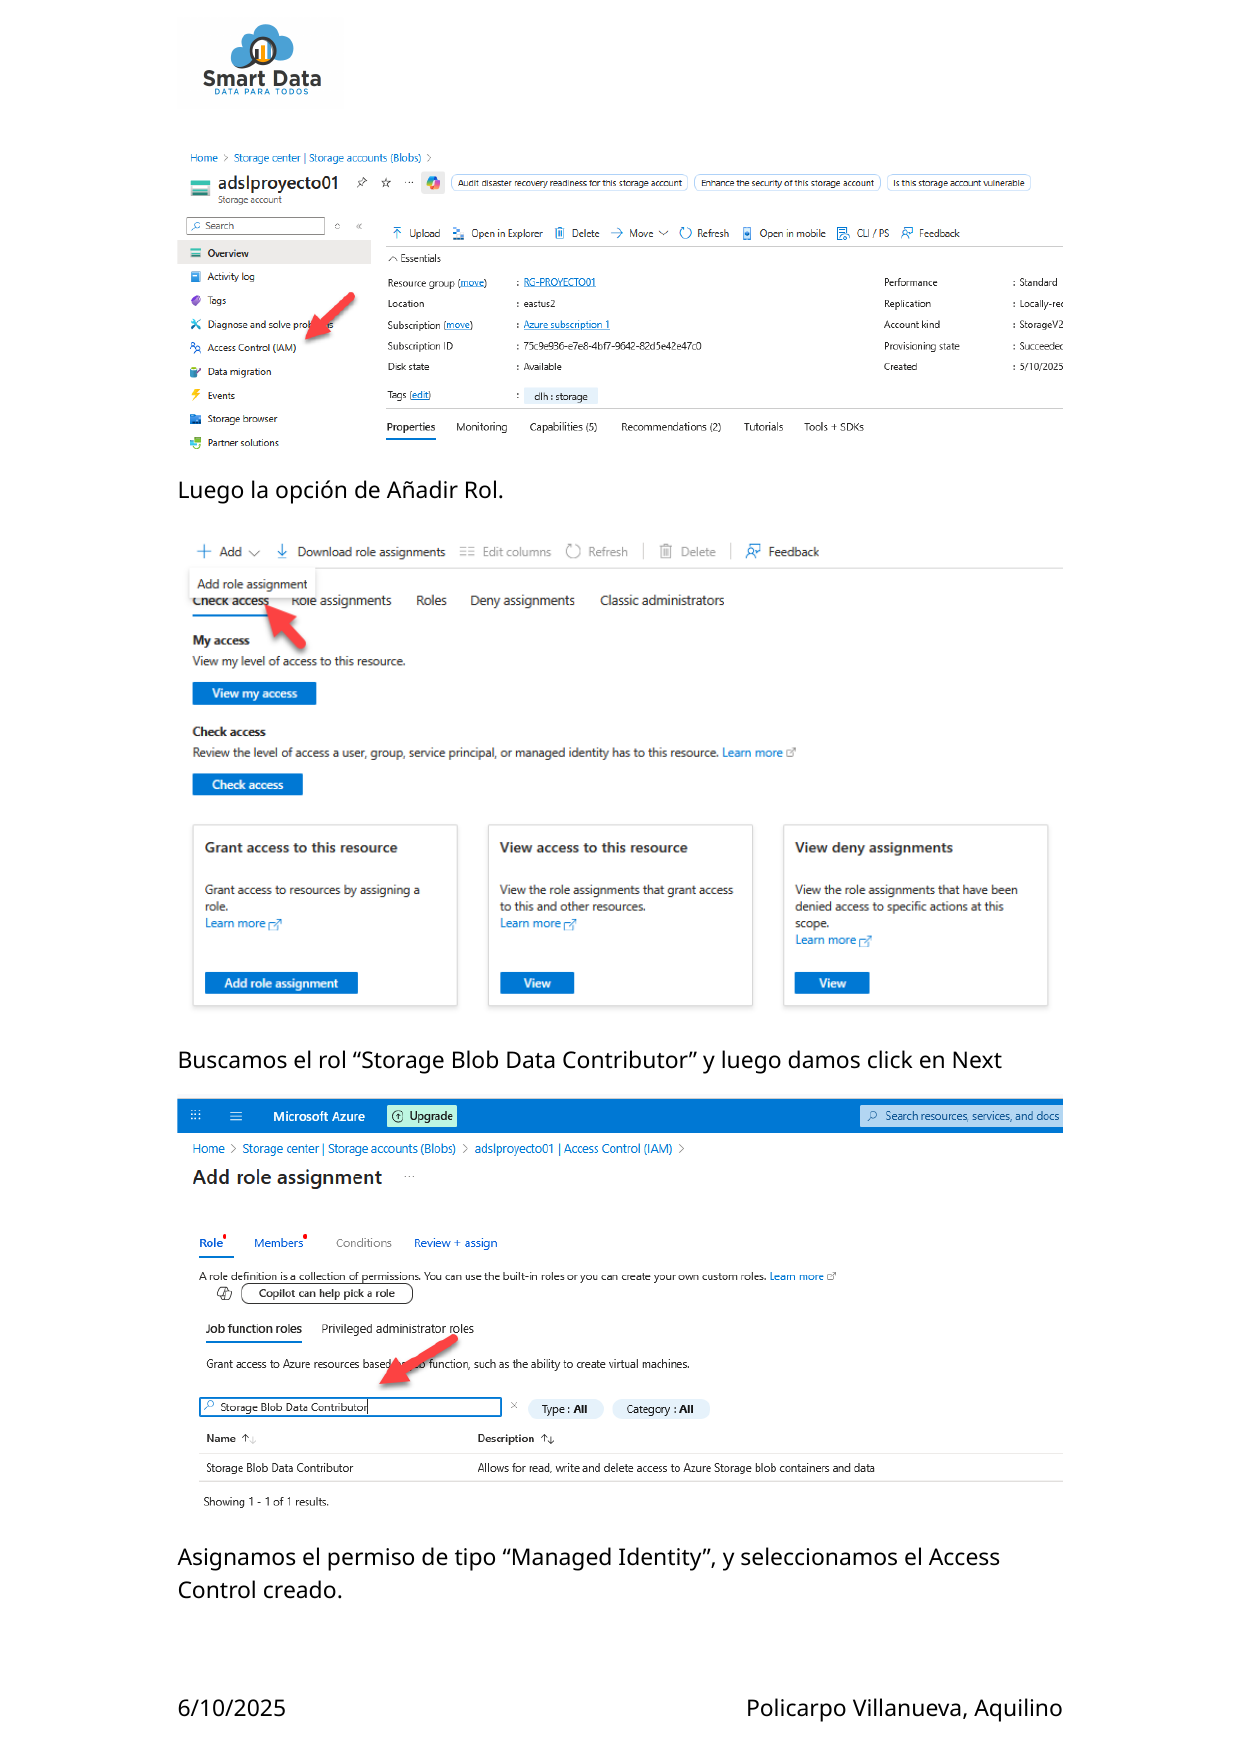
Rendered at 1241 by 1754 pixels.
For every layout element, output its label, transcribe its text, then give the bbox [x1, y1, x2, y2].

picture [177, 524, 1063, 1025]
text Luego la opción de Añadir Rol. [177, 474, 1063, 505]
picture [177, 147, 1063, 455]
text Buscamos el rol “Storage Blob Data Contributor” y luego damos click en Next [177, 1044, 1063, 1075]
picture [177, 17, 344, 109]
text Asignamos el permiso de tipo “Managed Identity”, y seleccionamos el Access Control creado. [177, 1541, 1063, 1606]
picture [177, 1094, 1063, 1522]
